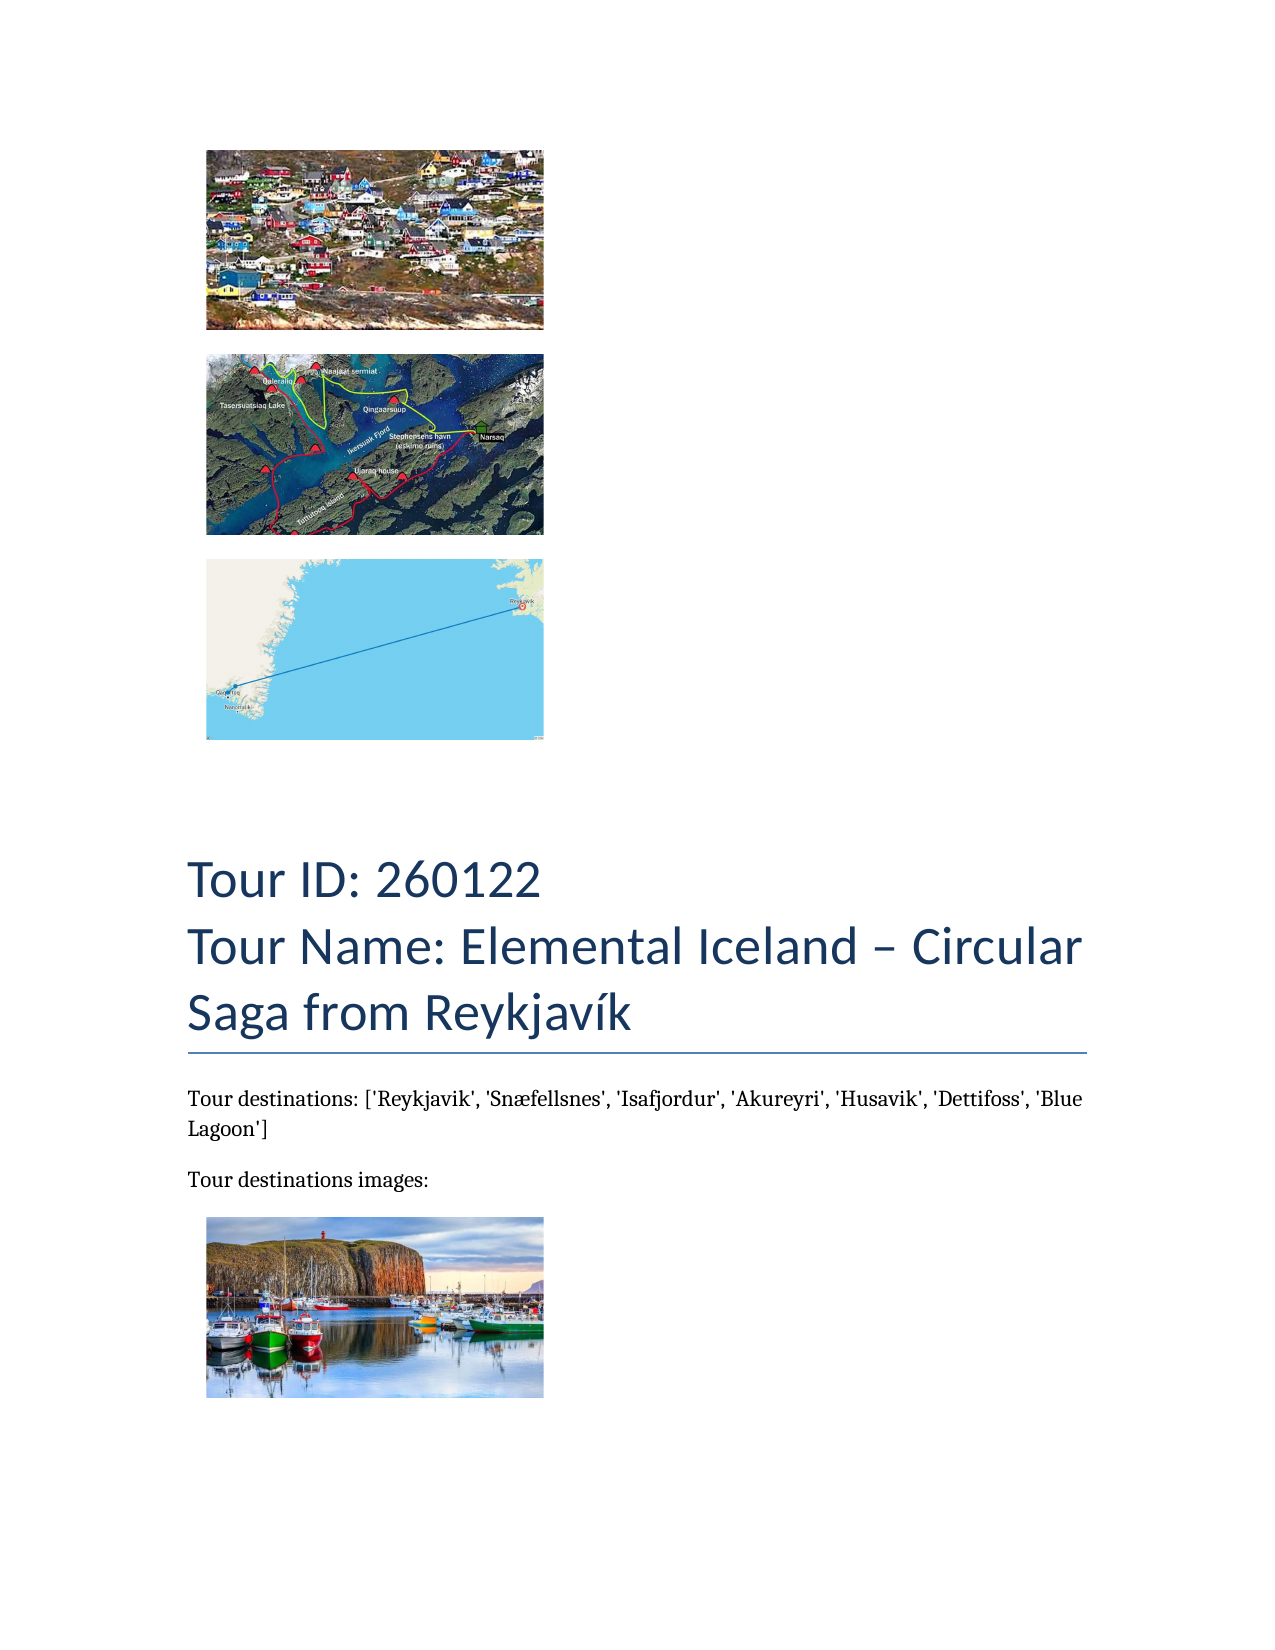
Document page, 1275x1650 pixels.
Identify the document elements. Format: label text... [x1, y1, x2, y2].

picture [206, 150, 544, 330]
text Tour destinations: ['Reykjavik', 'Snæfellsnes', 'Isafjordur', 'Akureyri', 'Husavik', 'Dettifoss', 'Blue Lagoon'] [187, 1085, 1087, 1142]
picture [206, 559, 544, 740]
picture [206, 1217, 544, 1398]
text Tour destinations images: [187, 1167, 1087, 1193]
title Tour ID: 260122 Tour Name: Elemental Iceland – Circular Saga from Reykjavík [187, 845, 1087, 1054]
picture [206, 354, 544, 535]
